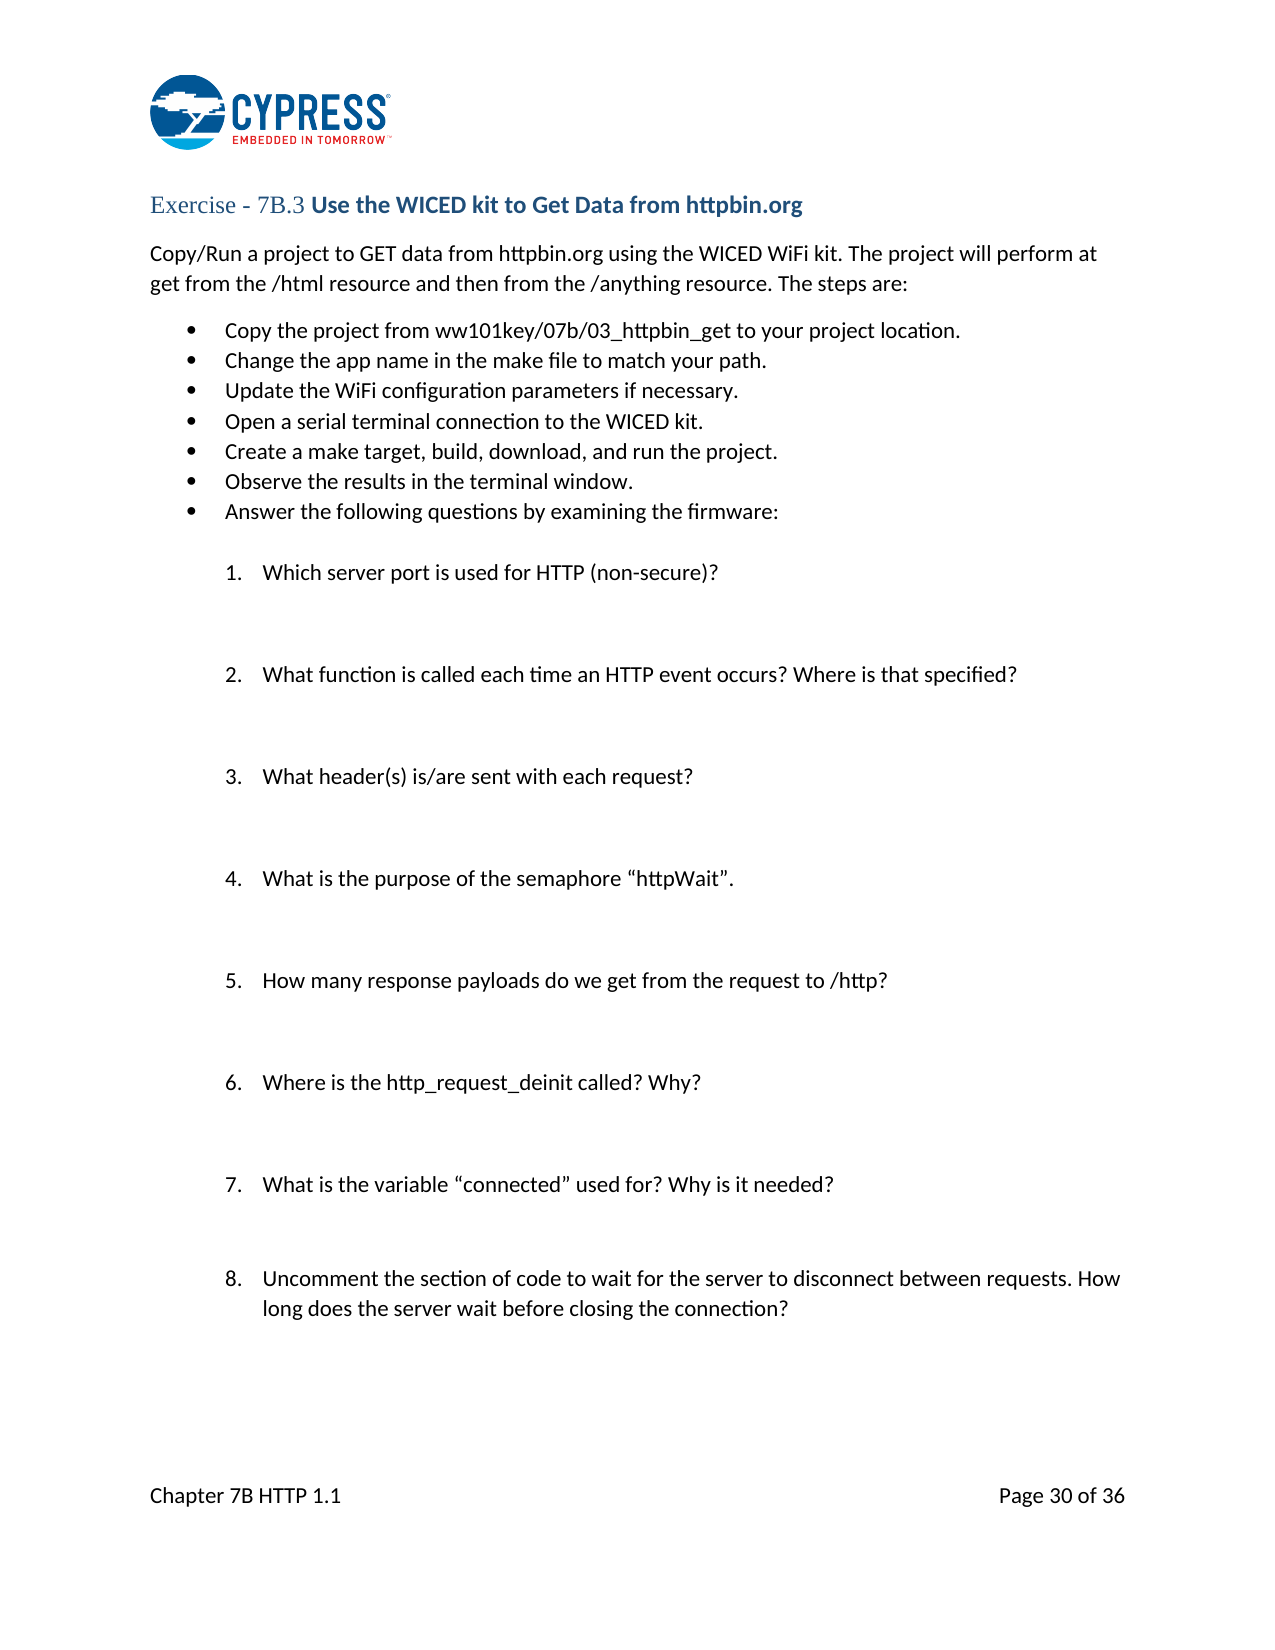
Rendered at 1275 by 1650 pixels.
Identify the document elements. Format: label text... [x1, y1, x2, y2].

list Open a serial terminal connection to the WICED kit. [187, 407, 1125, 435]
list Observe the results in the terminal window. [187, 467, 1125, 495]
list Update the WiFi configuration parameters if necessary. [187, 377, 1125, 405]
list Uncomment the section of code to wait for the server to disconnect between requests. How long does the server wait before closing the connection? [225, 1264, 1125, 1322]
list What function is called each time an HTTP event occurs? Where is that specified? [225, 660, 1125, 688]
list Where is the http_request_deinit called? Why? [225, 1068, 1125, 1096]
text Copy/Run a project to GET data from httpbin.org using the WICED WiFi kit. The project will perform at get from the /html resource and then from the /anything resource. The steps are: [150, 239, 1125, 297]
picture [150, 75, 392, 150]
list What is the purpose of the semaphore “httpWait”. [225, 864, 1125, 892]
list Copy the project from ww101key/07b/03_httpbin_get to your project location. [187, 316, 1125, 344]
list Answer the following questions by examining the firmware: [187, 497, 1125, 526]
list Change the app name in the make file to match your path. [187, 346, 1125, 374]
list What is the variable “connected” used for? Why is it needed? [225, 1170, 1125, 1198]
list Which server port is used for HTTP (non-secure)? [225, 558, 1125, 586]
list What header(s) is/are sent with each request? [225, 762, 1125, 790]
text Use the WICED kit to Get Data from httpbin.org [150, 189, 1125, 220]
list How many response payloads do we get from the request to /http? [225, 966, 1125, 994]
list Create a make target, build, download, and run the project. [187, 437, 1125, 465]
